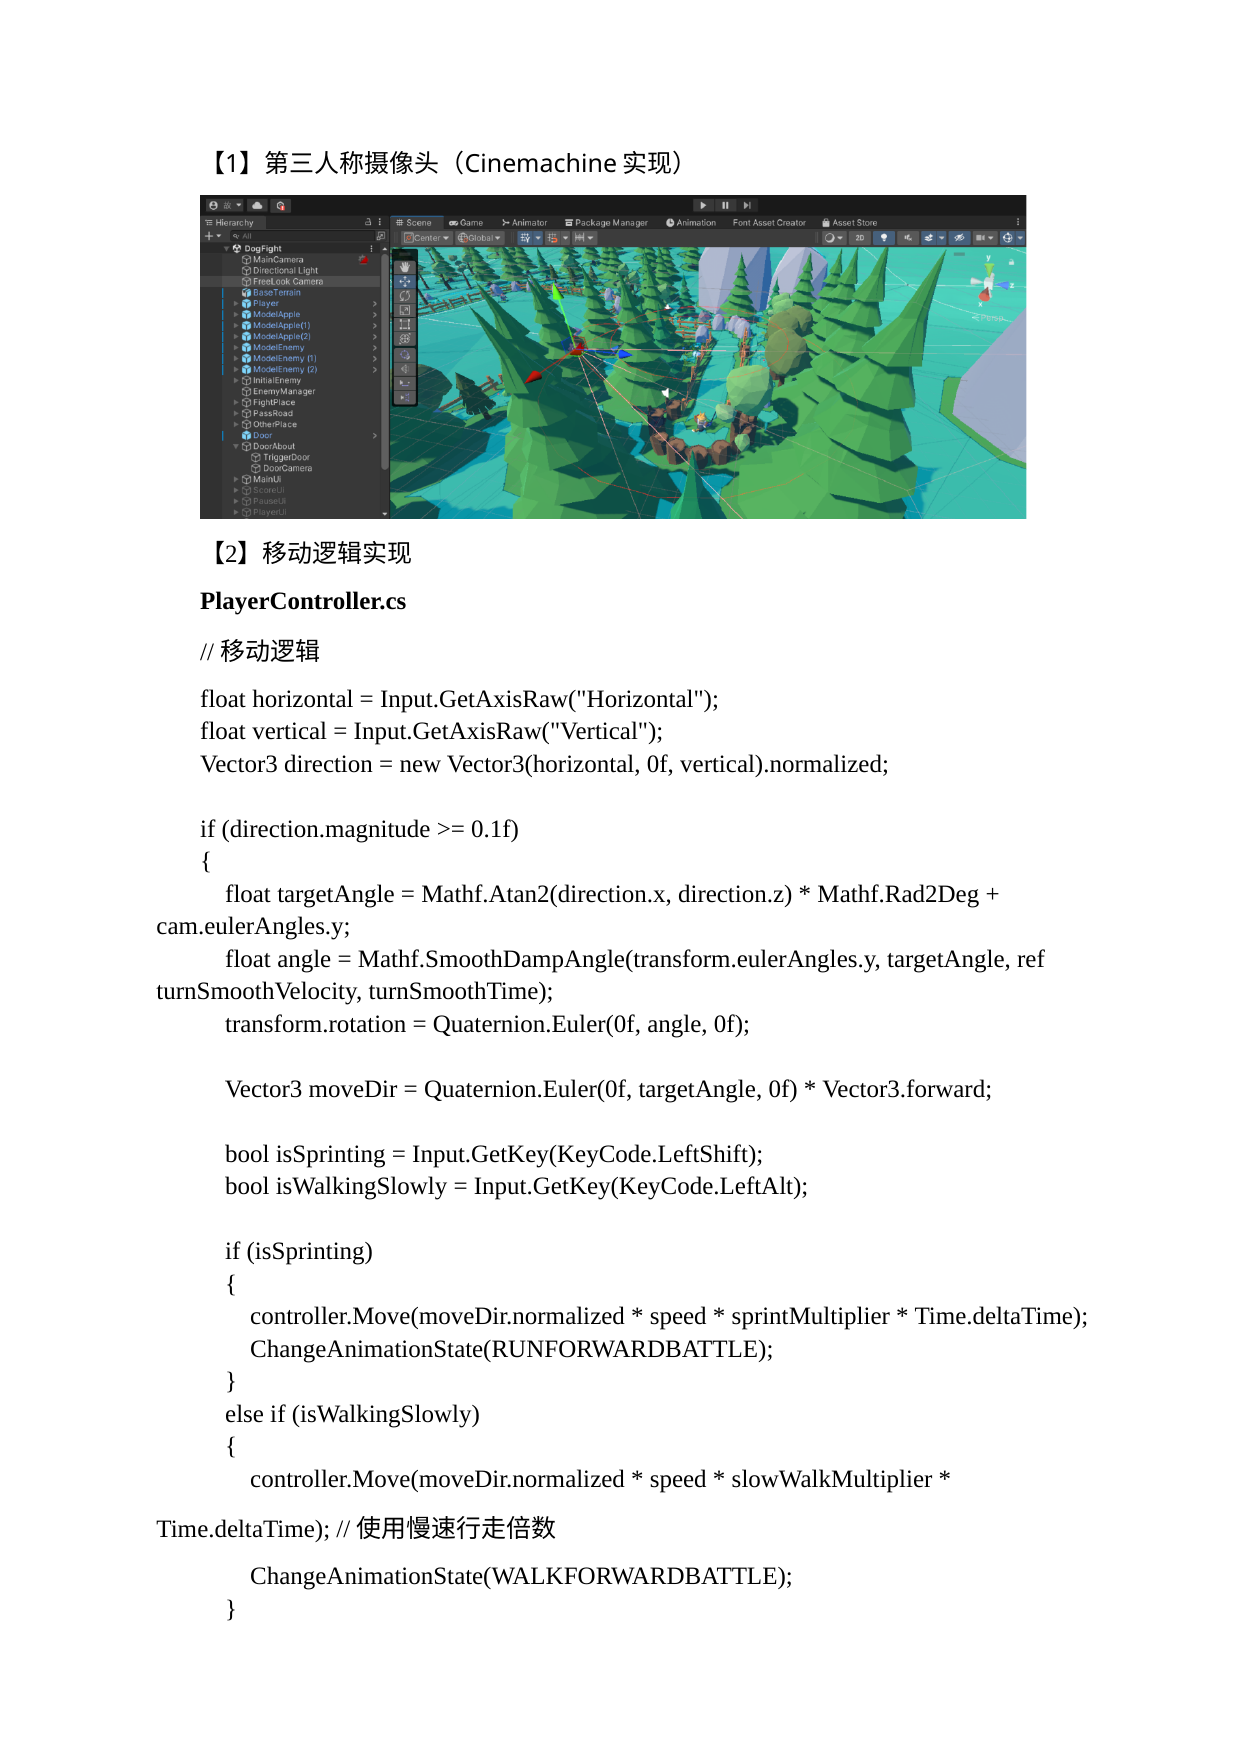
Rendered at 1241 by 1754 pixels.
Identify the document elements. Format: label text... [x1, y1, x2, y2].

text PlayerController.cs [156, 584, 1122, 617]
text 【2】移动逻辑实现 [156, 519, 1122, 584]
text Vector3 moveDir = Quaternion.Euler(0f, targetAngle, 0f) * Vector3.forward; [156, 1072, 1122, 1104]
text 【1】第三人称摄像头（Cinemachine实现） [156, 129, 1122, 194]
text { [156, 1429, 1122, 1462]
text { [156, 844, 1122, 877]
text bool isWalkingSlowly = Input.GetKey(KeyCode.LeftAlt); [156, 1169, 1122, 1202]
text controller.Move(moveDir.normalized * speed * slowWalkMultiplier * Time.deltaTime); // 使用慢速行走倍数 [156, 1462, 1122, 1559]
text float horizontal = Input.GetAxisRaw("Horizontal"); [156, 682, 1122, 714]
text float angle = Mathf.SmoothDampAngle(transform.eulerAngles.y, targetAngle, ref turnSmoothVelocity, turnSmoothTime); [156, 942, 1122, 1007]
text Vector3 direction = new Vector3(horizontal, 0f, vertical).normalized; [156, 747, 1122, 779]
text ChangeAnimationState(WALKFORWARDBATTLE); [156, 1559, 1122, 1592]
text if (isSprinting) [156, 1234, 1122, 1267]
text ChangeAnimationState(RUNFORWARDBATTLE); [156, 1332, 1122, 1364]
text { [156, 1267, 1122, 1299]
text float vertical = Input.GetAxisRaw("Vertical"); [156, 714, 1122, 747]
text if (direction.magnitude >= 0.1f) [156, 812, 1122, 844]
text bool isSprinting = Input.GetKey(KeyCode.LeftShift); [156, 1137, 1122, 1169]
text // 移动逻辑 [156, 617, 1122, 682]
text } [156, 1592, 1122, 1624]
text } [156, 1364, 1122, 1397]
text transform.rotation = Quaternion.Euler(0f, angle, 0f); [156, 1007, 1122, 1039]
text else if (isWalkingSlowly) [156, 1397, 1122, 1429]
text float targetAngle = Mathf.Atan2(direction.x, direction.z) * Mathf.Rad2Deg + cam.eulerAngles.y; [156, 877, 1122, 942]
text controller.Move(moveDir.normalized * speed * sprintMultiplier * Time.deltaTime); [156, 1299, 1122, 1332]
picture [200, 195, 1027, 519]
